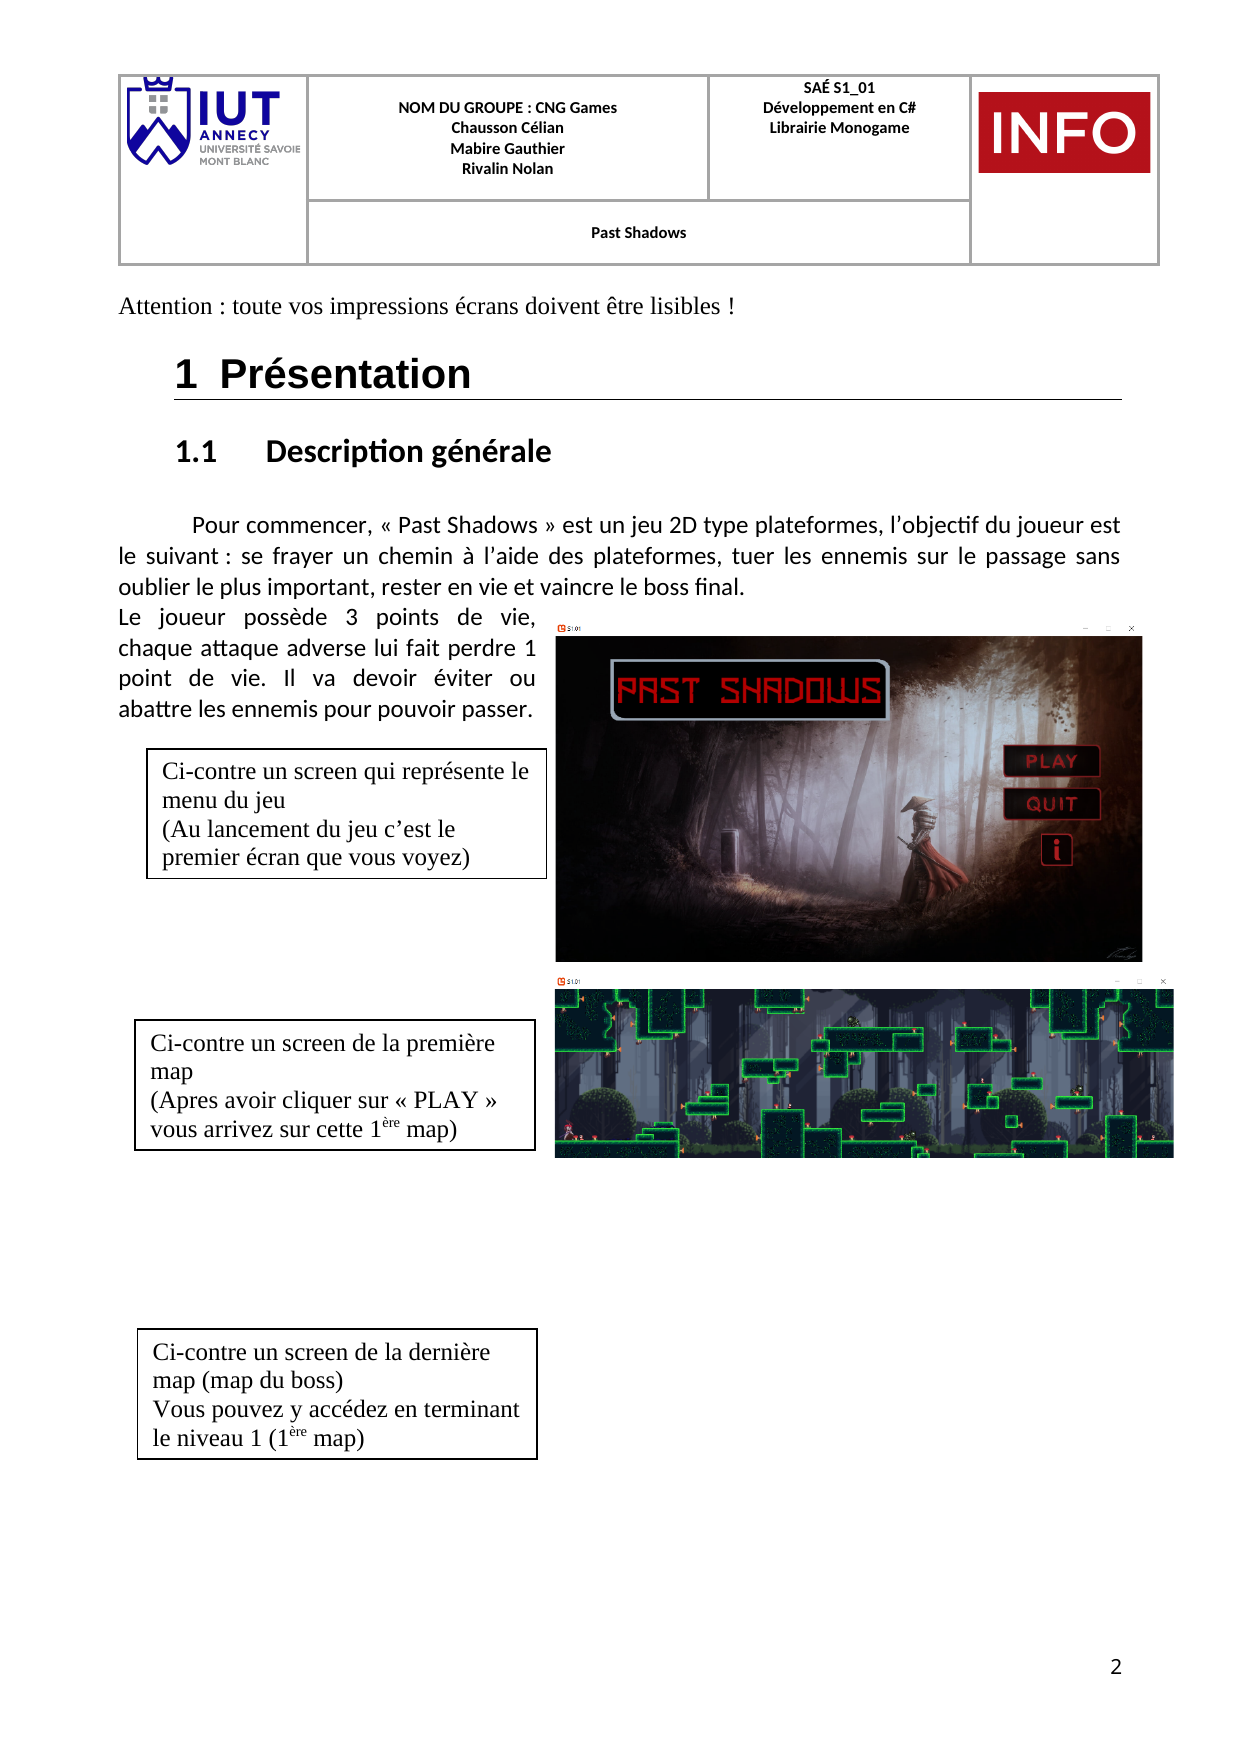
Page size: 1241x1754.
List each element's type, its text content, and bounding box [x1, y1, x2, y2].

text Pour commencer, « Past Shadows » est un jeu 2D type plateformes, l’objectif du joueur est le suivant : se frayer un chemin à l’aide des plateformes, tuer les ennemis sur le passage sans oublier le plus important, rester en vie et vaincre le boss final. [118, 510, 1122, 601]
subtitle Description générale [174, 431, 1122, 471]
picture [978, 92, 1151, 173]
text Attention : toute vos impressions écrans doivent être lisibles ! [118, 291, 1122, 320]
picture [127, 77, 301, 165]
text Le joueur possède 3 points de vie, chaque attaque adverse lui fait perdre 1 point de vie. Il va devoir éviter ou abattre les ennemis pour pouvoir passer. [118, 601, 1122, 723]
picture [554, 975, 1174, 1158]
subtitle Présentation [174, 349, 1122, 399]
picture [555, 622, 1143, 962]
